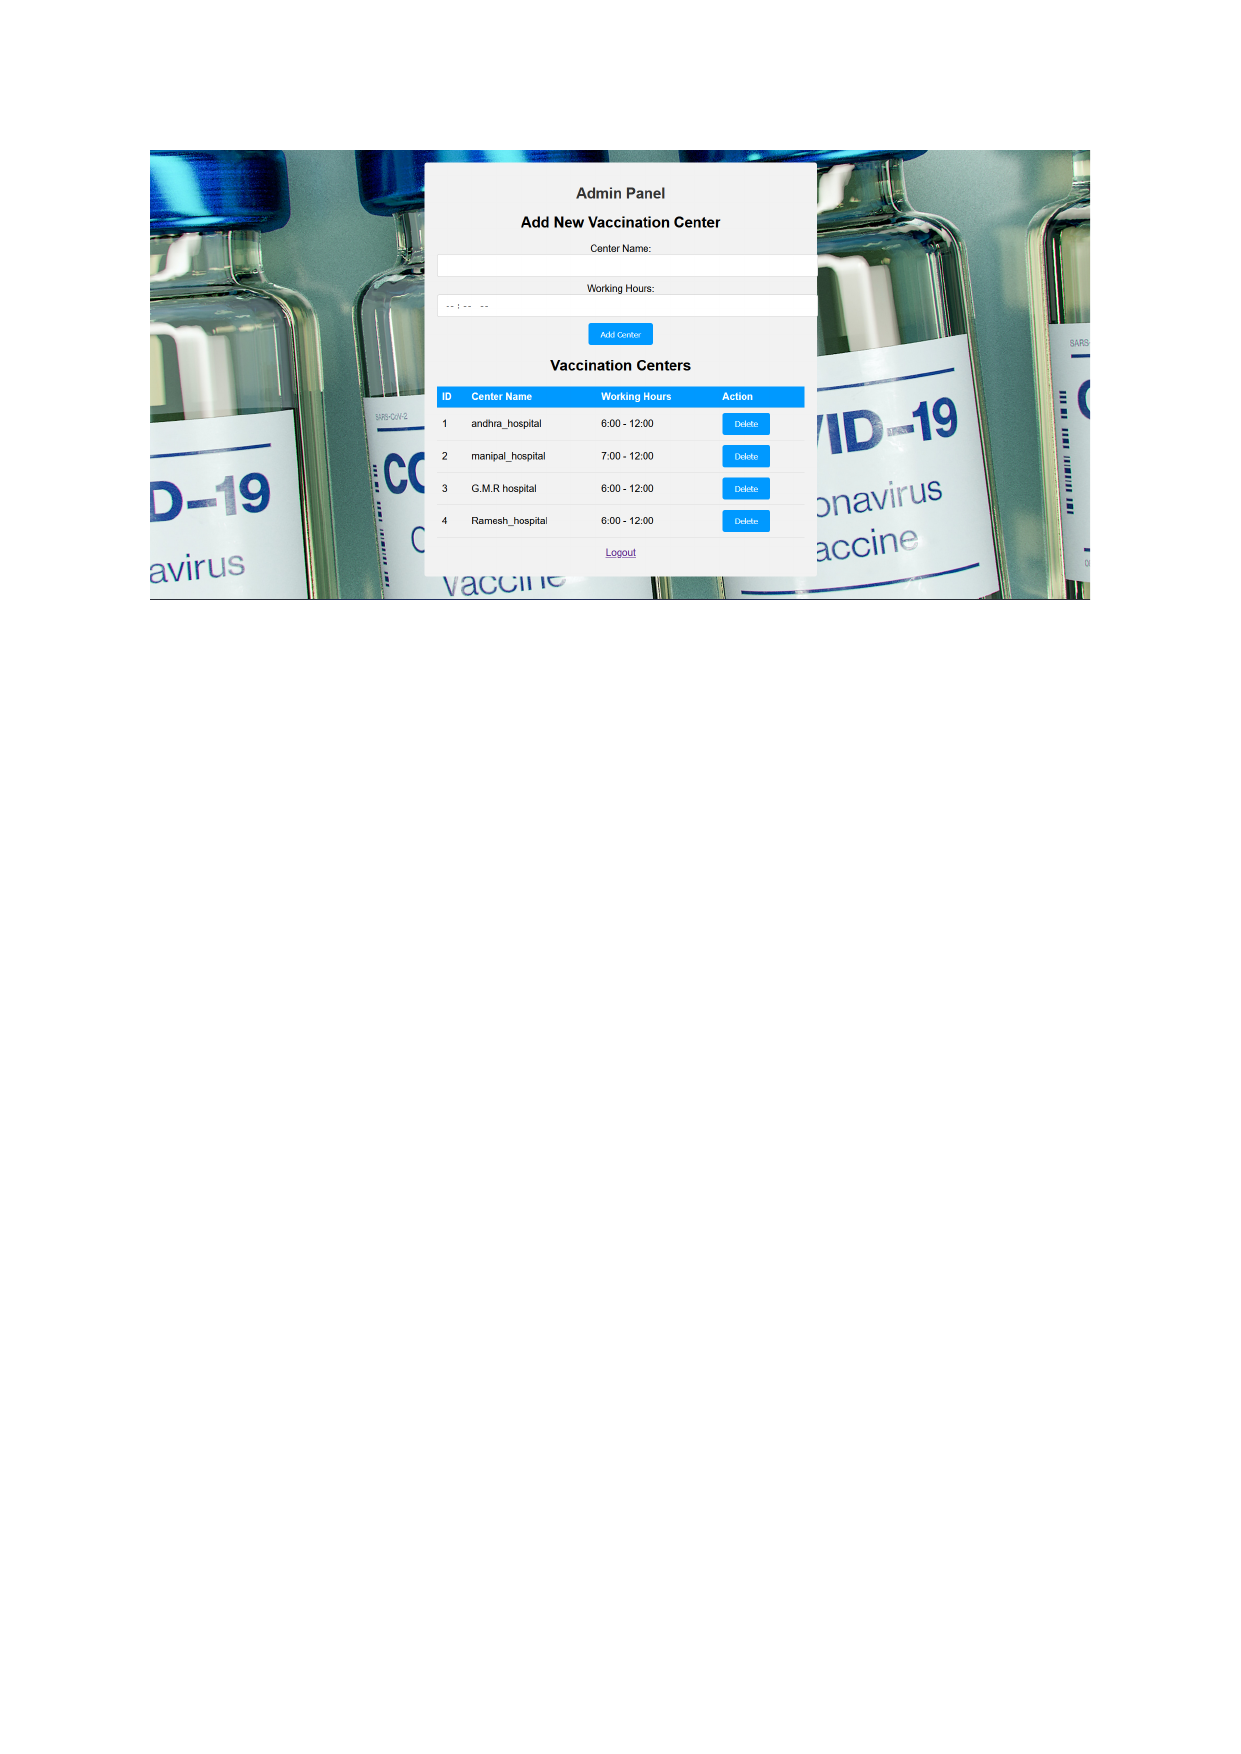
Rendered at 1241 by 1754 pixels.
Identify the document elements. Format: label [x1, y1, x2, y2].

picture [150, 150, 1091, 600]
picture [266, 213, 278, 222]
